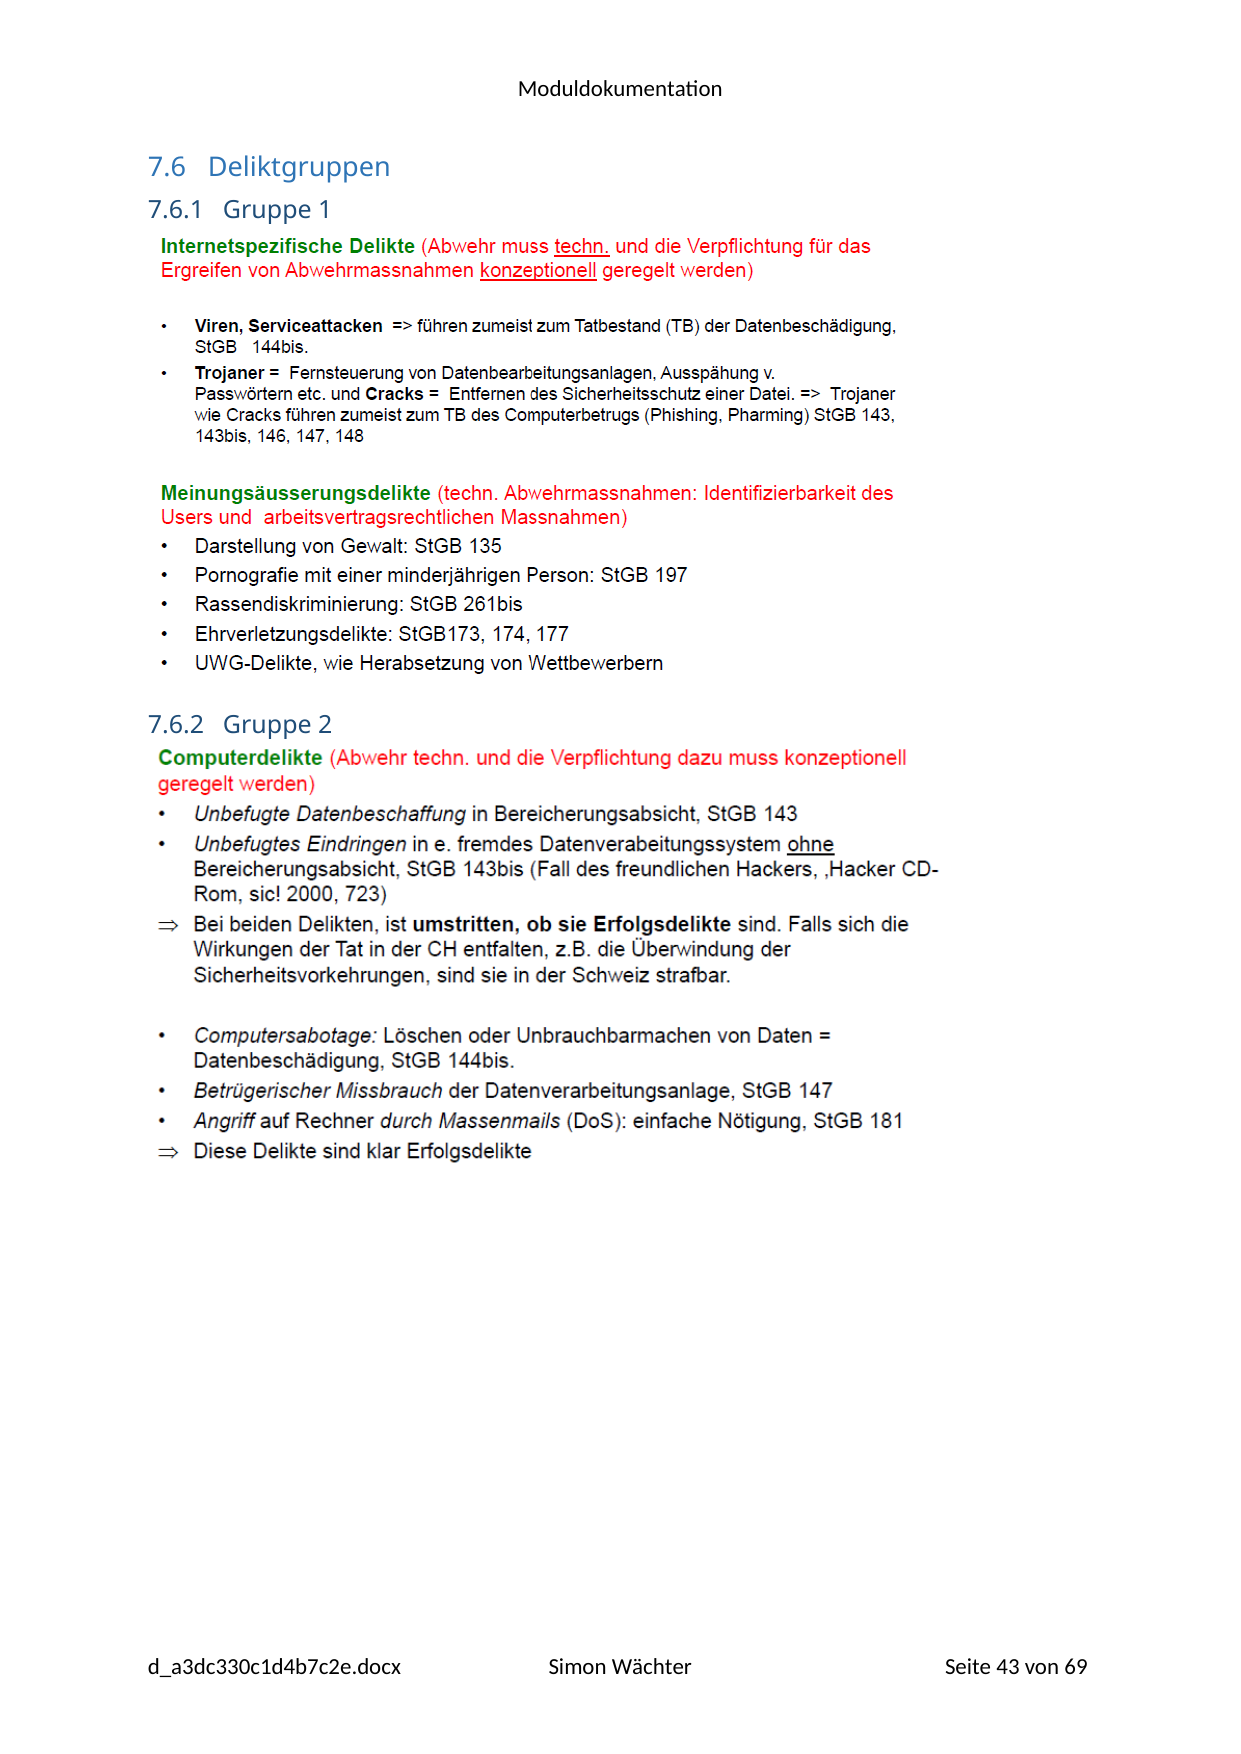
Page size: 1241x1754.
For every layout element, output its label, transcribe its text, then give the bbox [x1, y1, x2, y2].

subtitle Gruppe 2 [148, 706, 1093, 740]
picture [147, 743, 950, 1177]
subtitle Deliktgruppen [148, 148, 1093, 184]
subtitle Gruppe 1 [148, 192, 1093, 226]
picture [147, 228, 917, 688]
